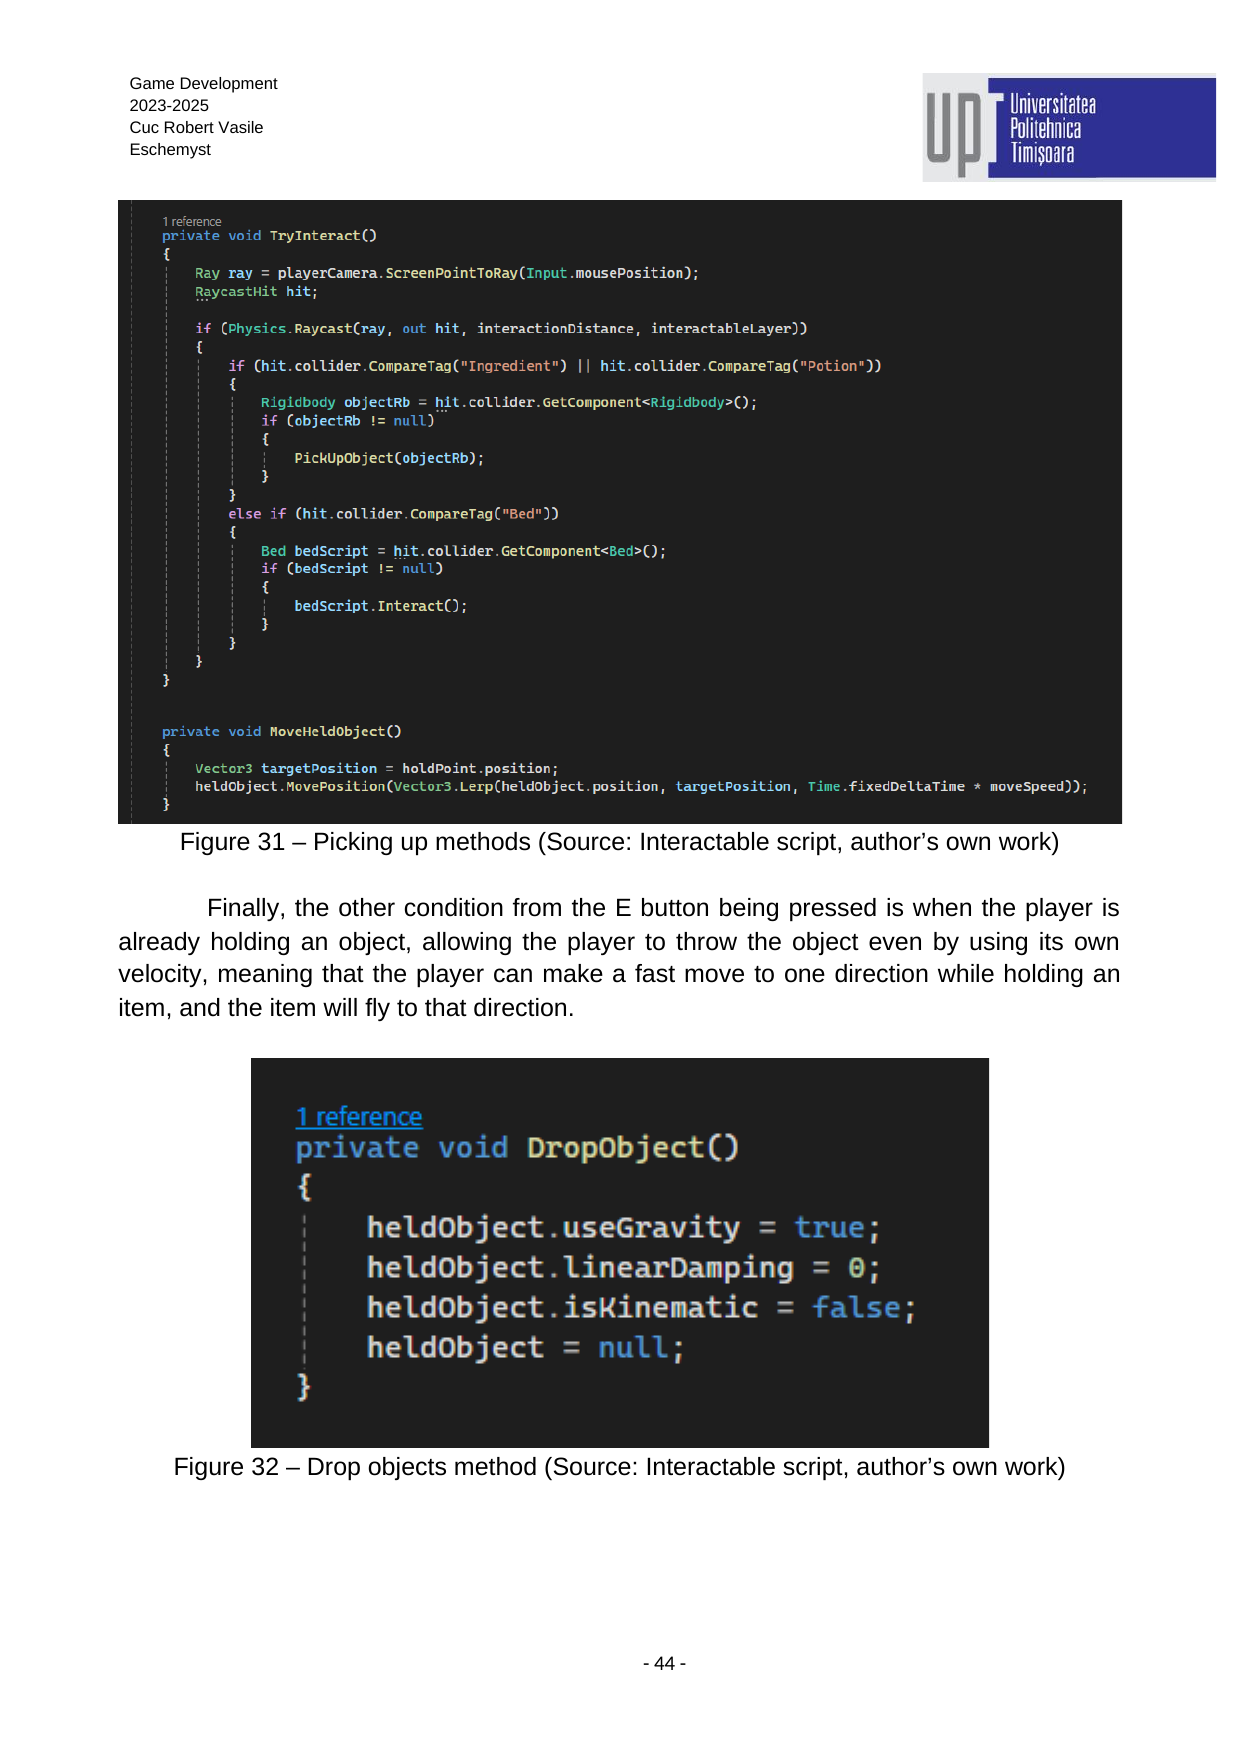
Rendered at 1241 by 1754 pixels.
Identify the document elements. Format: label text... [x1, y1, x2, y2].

text Figure 32 – Drop objects method (Source: Interactable script, author’s own work) [118, 1452, 1122, 1481]
picture [251, 1058, 990, 1448]
picture [922, 73, 1217, 182]
picture [118, 200, 1123, 824]
text Figure 31 – Picking up methods (Source: Interactable script, author’s own work) [118, 827, 1122, 856]
text Finally, the other condition from the E button being pressed is when the player is already holding an object, allowing the player to throw the object even by using its own velocity, meaning that the player can make a fast move to one direction while holding an item, and the item will fly to that direction. [118, 893, 1122, 1021]
